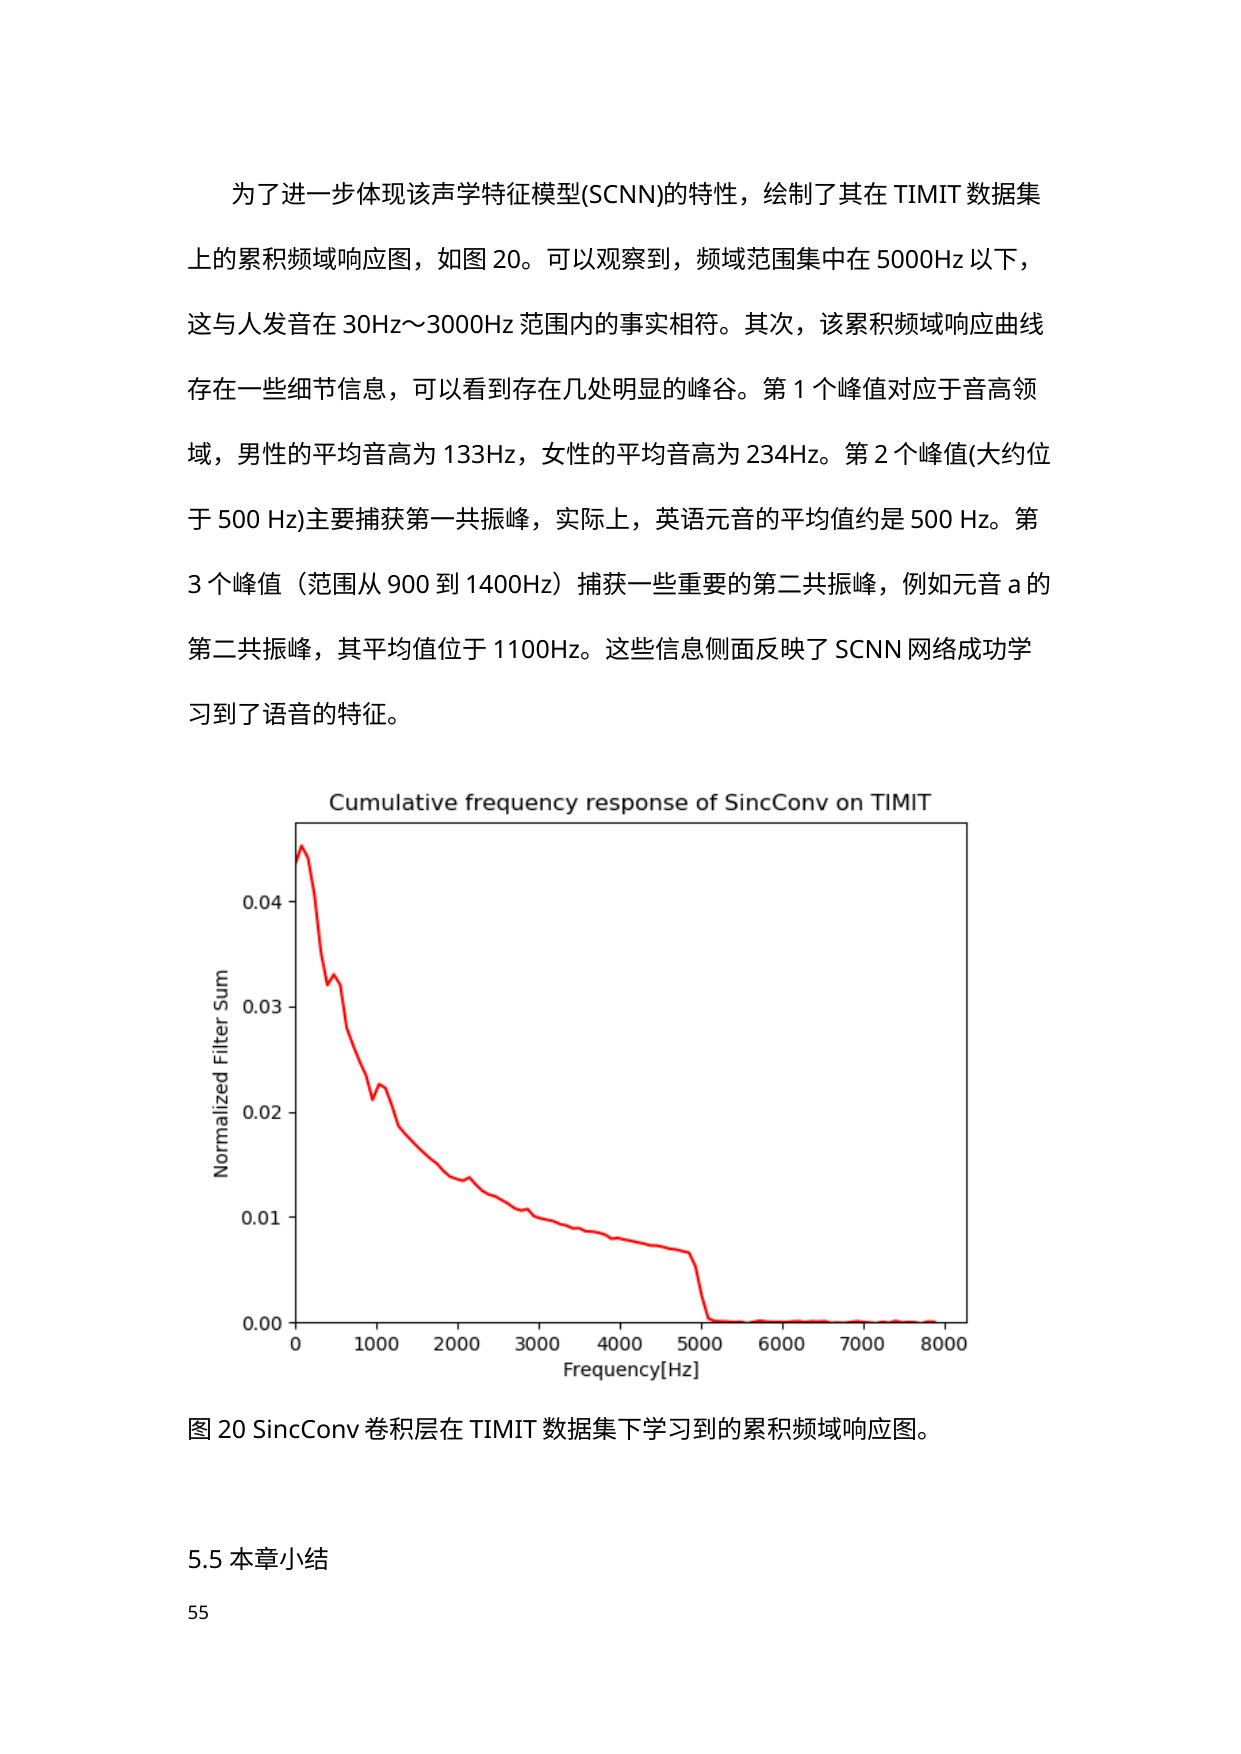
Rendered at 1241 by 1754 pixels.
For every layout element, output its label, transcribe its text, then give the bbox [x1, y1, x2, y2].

text 图20 SincConv卷积层在TIMIT数据集下学习到的累积频域响应图。 [187, 1395, 1053, 1460]
picture [187, 744, 1053, 1394]
text 5.5 本章小结 [187, 1525, 1053, 1590]
text 为了进一步体现该声学特征模型(SCNN)的特性，绘制了其在TIMIT数据集上的累积频域响应图，如图20。可以观察到，频域范围集中在5000Hz以下，这与人发音在30Hz～3000Hz范围内的事实相符。其次，该累积频域响应曲线存在一些细节信息，可以看到存在几处明显的峰谷。第1个峰值对应于音高领域，男性的平均音高为133Hz，女性的平均音高为234Hz。第2个峰值(大约位于500 Hz)主要捕获第一共振峰，实际上，英语元音的平均值约是500 Hz。第3个峰值（范围从900到1400Hz）捕获一些重要的第二共振峰，例如元音a的第二共振峰，其平均值位于1100Hz。这些信息侧面反映了SCNN网络成功学习到了语音的特征。 [187, 160, 1053, 744]
